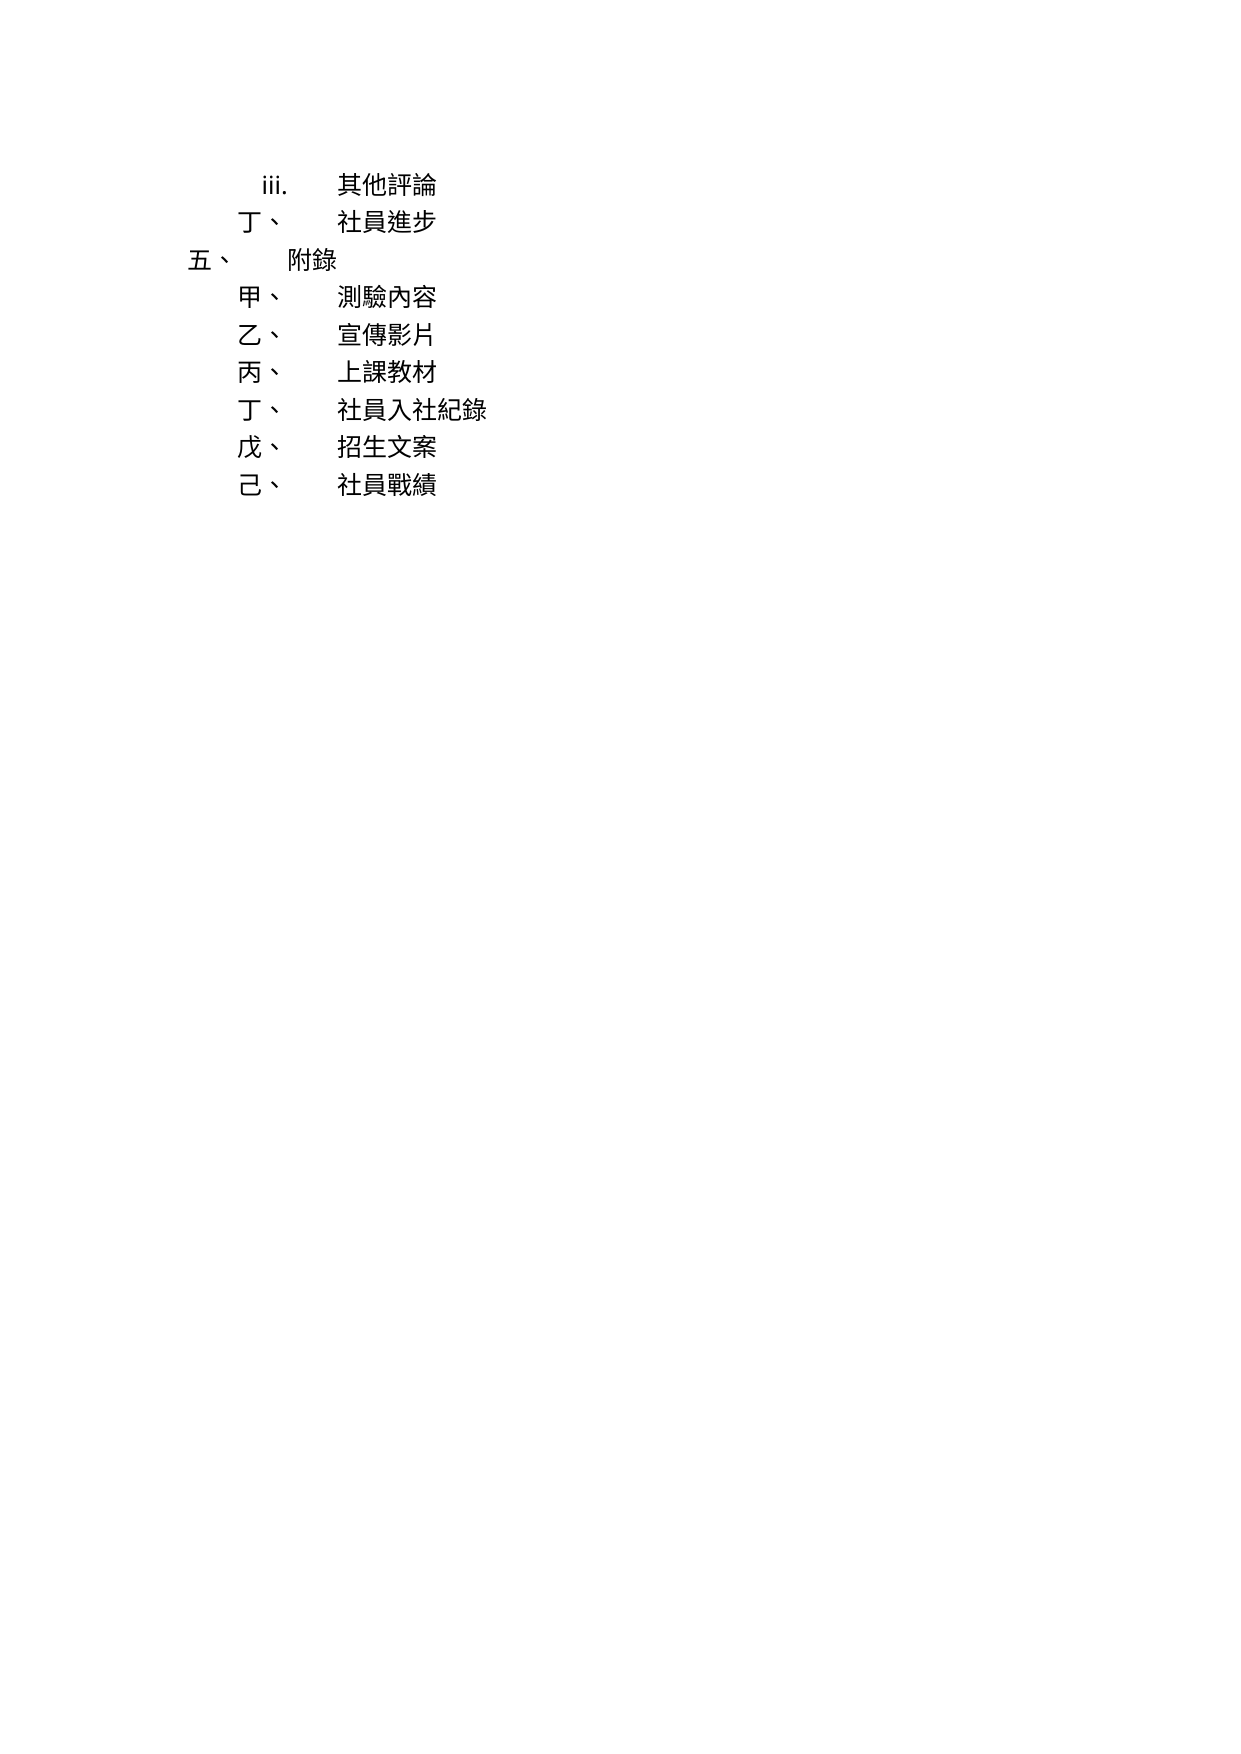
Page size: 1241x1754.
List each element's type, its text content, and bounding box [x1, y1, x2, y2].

list 測驗內容 [237, 277, 1053, 314]
list 招生文案 [237, 427, 1053, 464]
list 附錄 [187, 239, 1053, 277]
list 上課教材 [237, 352, 1053, 389]
list 社員戰績 [237, 464, 1053, 502]
list 宣傳影片 [237, 314, 1053, 352]
list 其他評論 [287, 164, 1053, 202]
list 社員入社紀錄 [237, 389, 1053, 427]
list 社員進步 [237, 202, 1053, 239]
